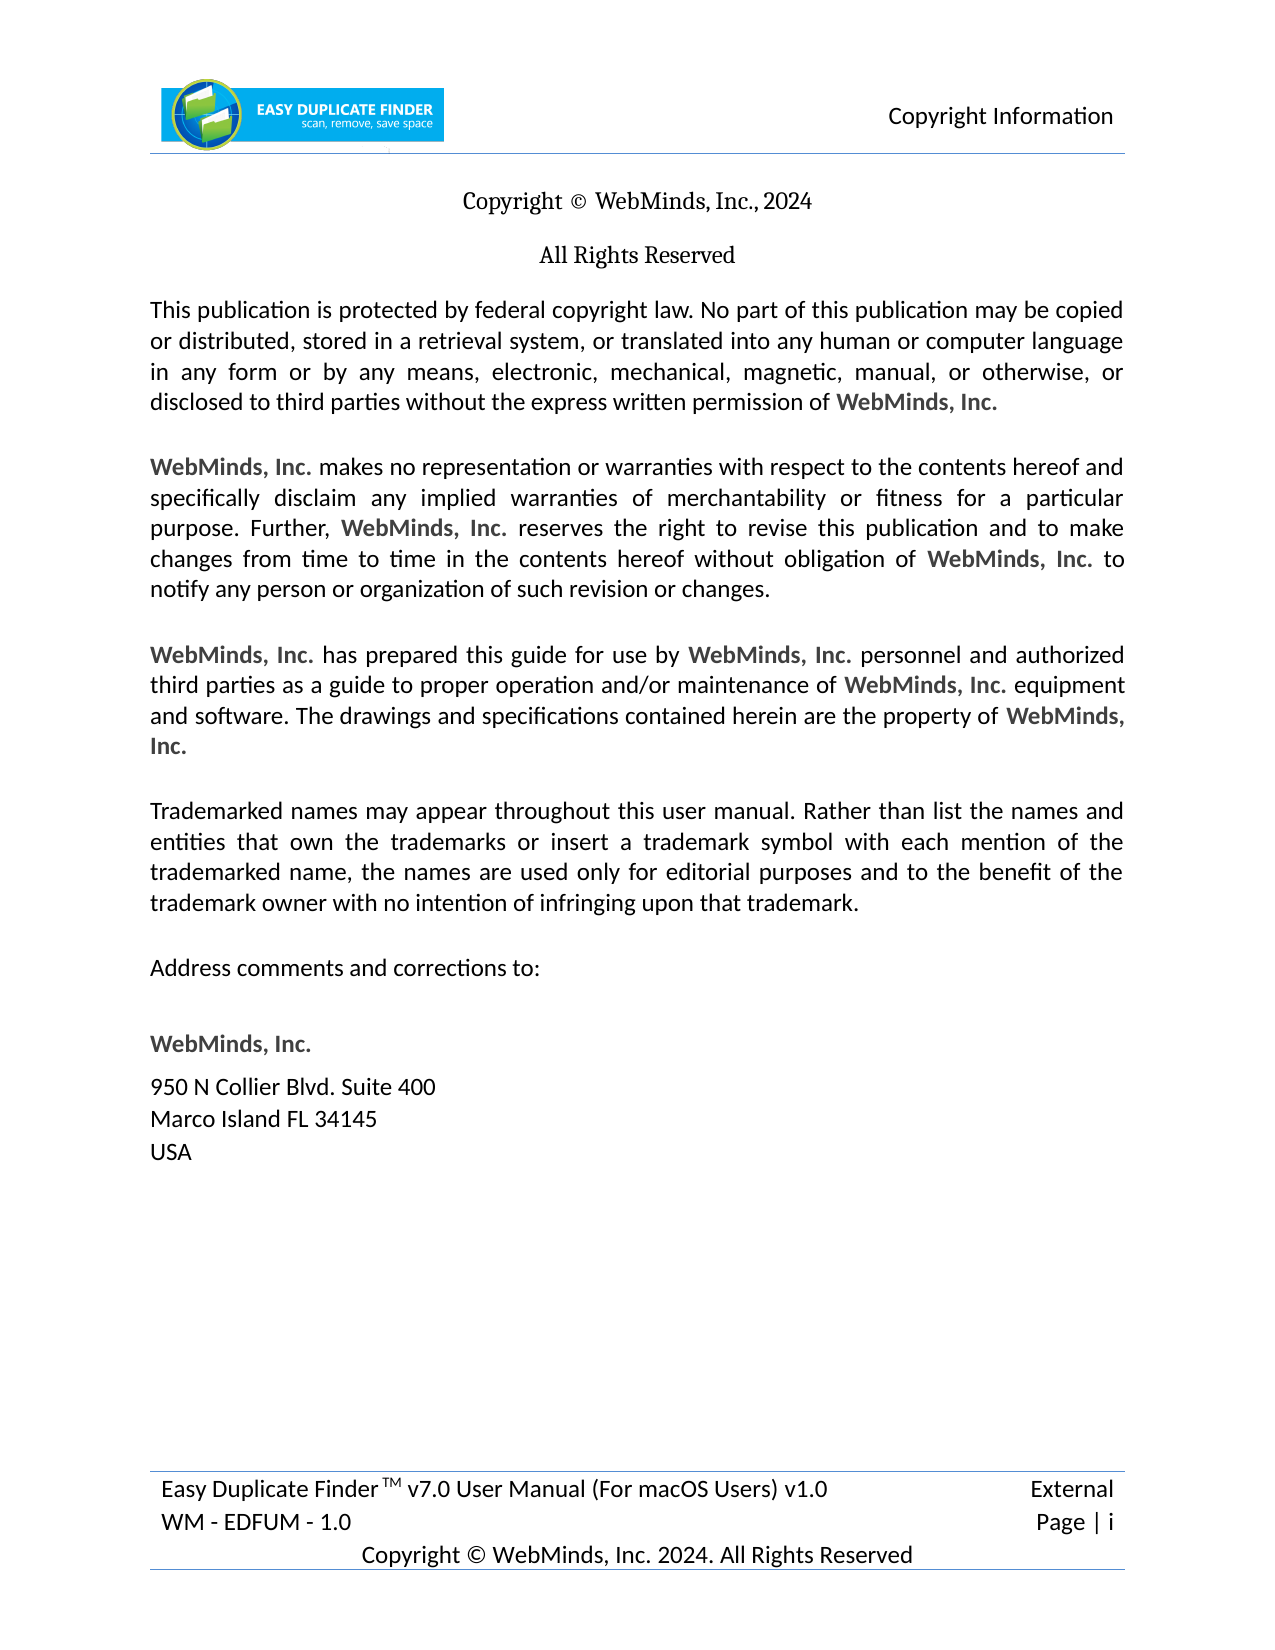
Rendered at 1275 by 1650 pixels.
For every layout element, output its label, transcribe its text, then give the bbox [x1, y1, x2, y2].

text Copyright © WebMinds, Inc., 2024 [150, 187, 1125, 216]
text WebMinds, Inc. [150, 1028, 1125, 1058]
picture [320, 105, 325, 114]
picture [406, 105, 411, 114]
text 950 N Collier Blvd. Suite 400 [150, 1071, 1125, 1101]
picture [417, 105, 422, 114]
text All Rights Reserved [150, 241, 1125, 269]
picture [360, 105, 374, 114]
picture [305, 105, 312, 114]
text WebMinds, Inc. makes no representation or warranties with respect to the contents hereof and specifically disclaim any implied warranties of merchantability or fitness for a particular purpose. Further, WebMinds, Inc. reserves the right to revise this publication and to make changes from time to time in the contents hereof without obligation of WebMinds, Inc. to notify any person or organization of such revision or changes. [150, 451, 1125, 604]
picture [161, 77, 444, 154]
picture [267, 105, 274, 114]
text Address comments and corrections to: [150, 952, 1125, 983]
picture [425, 105, 431, 114]
picture [299, 105, 304, 114]
text WebMinds, Inc. has prepared this guide for use by WebMinds, Inc. personnel and authorized third parties as a guide to proper operation and/or maintenance of WebMinds, Inc. equipment and software. The drawings and specifications contained herein are the property of WebMinds, Inc. [150, 639, 1125, 761]
text USA [150, 1136, 1125, 1167]
picture [258, 105, 263, 114]
text Marco Island FL 34145 [150, 1103, 1125, 1134]
text This publication is protected by federal copyright law. No part of this publication may be copied or distributed, stored in a retrieval system, or translated into any human or computer language in any form or by any means, electronic, mechanical, magnetic, manual, or otherwise, or disclosed to third parties without the express written permission of WebMinds, Inc. [150, 295, 1125, 417]
text Trademarked names may appear throughout this user manual. Rather than list the names and entities that own the trademarks or insert a trademark symbol with each mention of the trademarked name, the names are used only for editorial purposes and to the benefit of the trademark owner with no intention of infringing upon that trademark. [150, 796, 1125, 918]
picture [351, 105, 359, 114]
